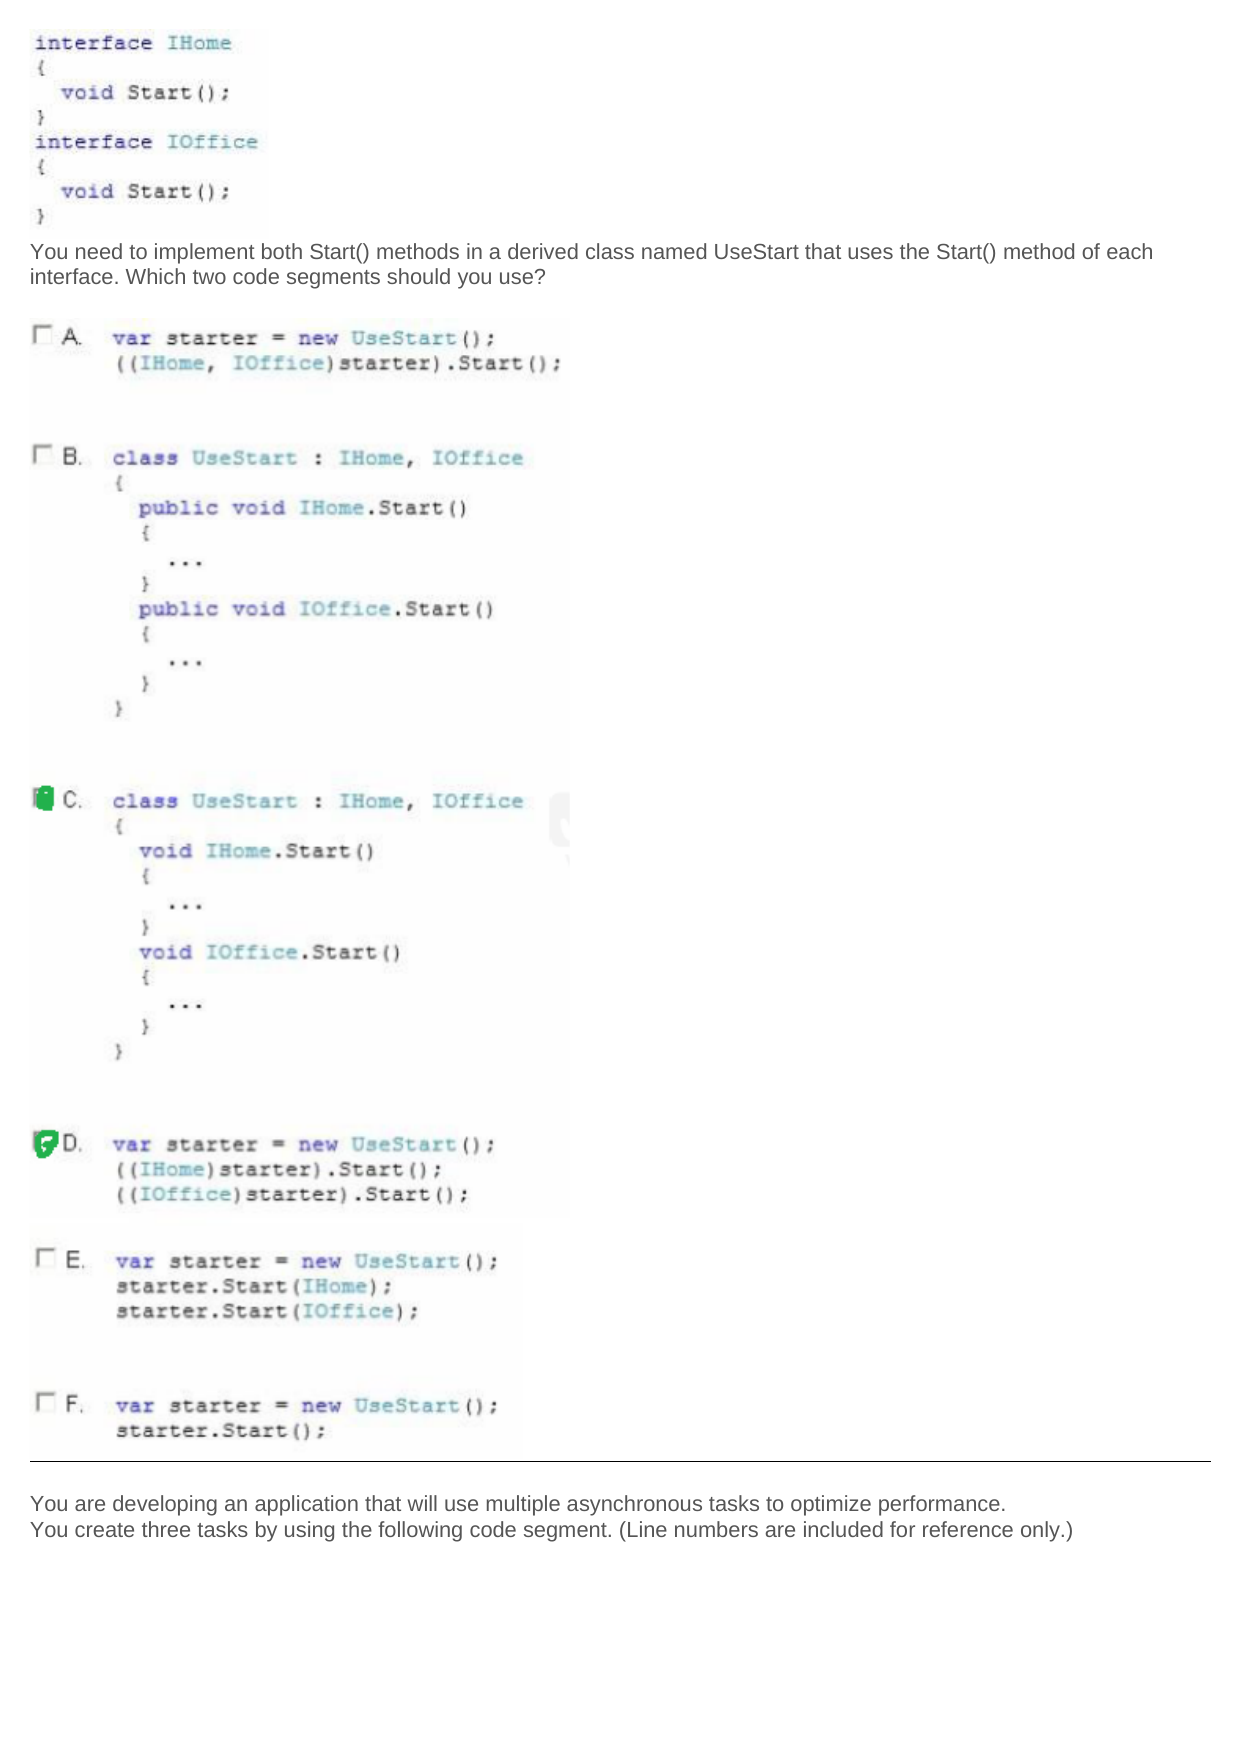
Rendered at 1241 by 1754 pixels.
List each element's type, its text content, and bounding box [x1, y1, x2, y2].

text You are developing an application that will use multiple asynchronous tasks to optimize performance. You create three tasks by using the following code segment. (Line numbers are included for reference only.) [29, 1491, 1211, 1542]
picture [29, 318, 570, 1459]
picture [29, 29, 269, 239]
text You need to implement both Start() methods in a derived class named UseStart that uses the Start() method of each interface. Which two code segments should you use? [29, 29, 1211, 289]
